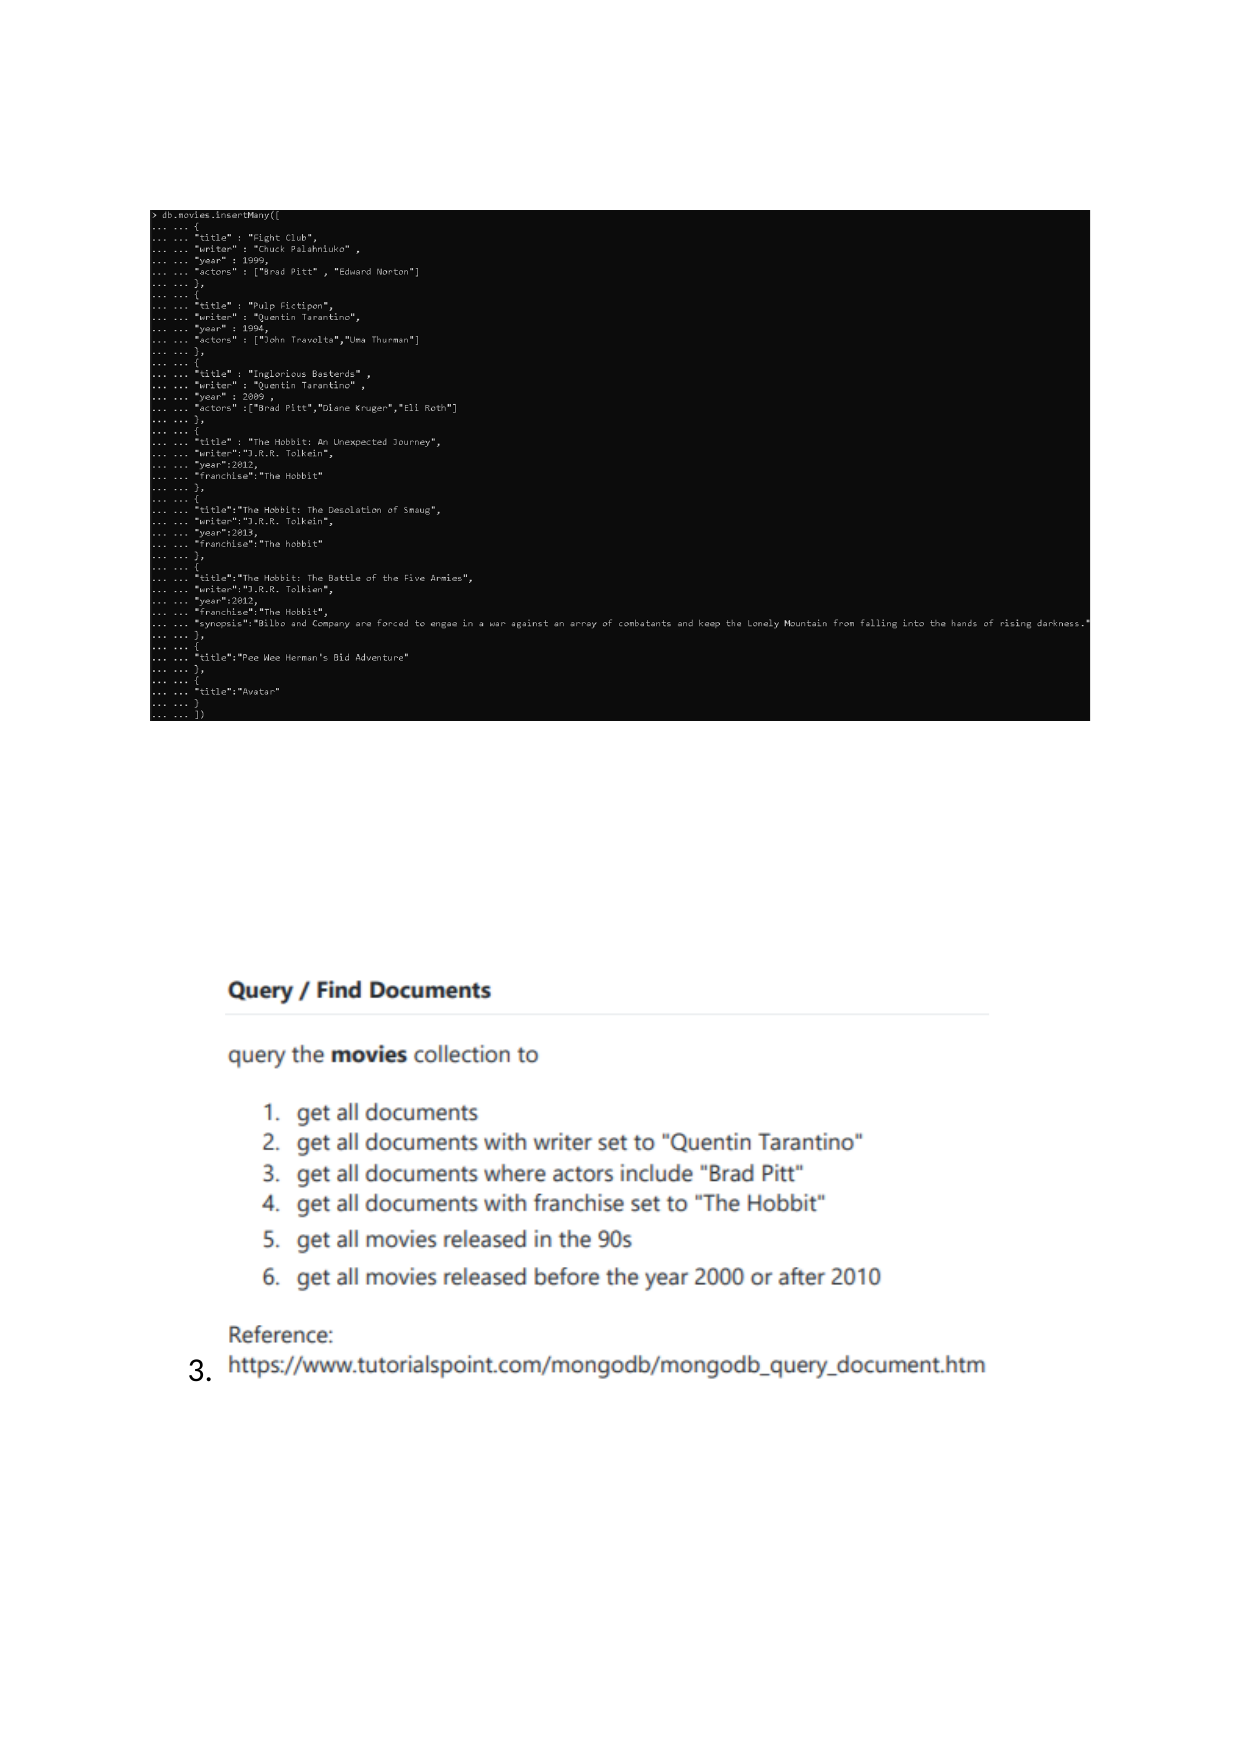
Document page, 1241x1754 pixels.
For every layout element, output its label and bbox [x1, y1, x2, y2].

picture [225, 973, 990, 1382]
picture [150, 210, 1091, 721]
